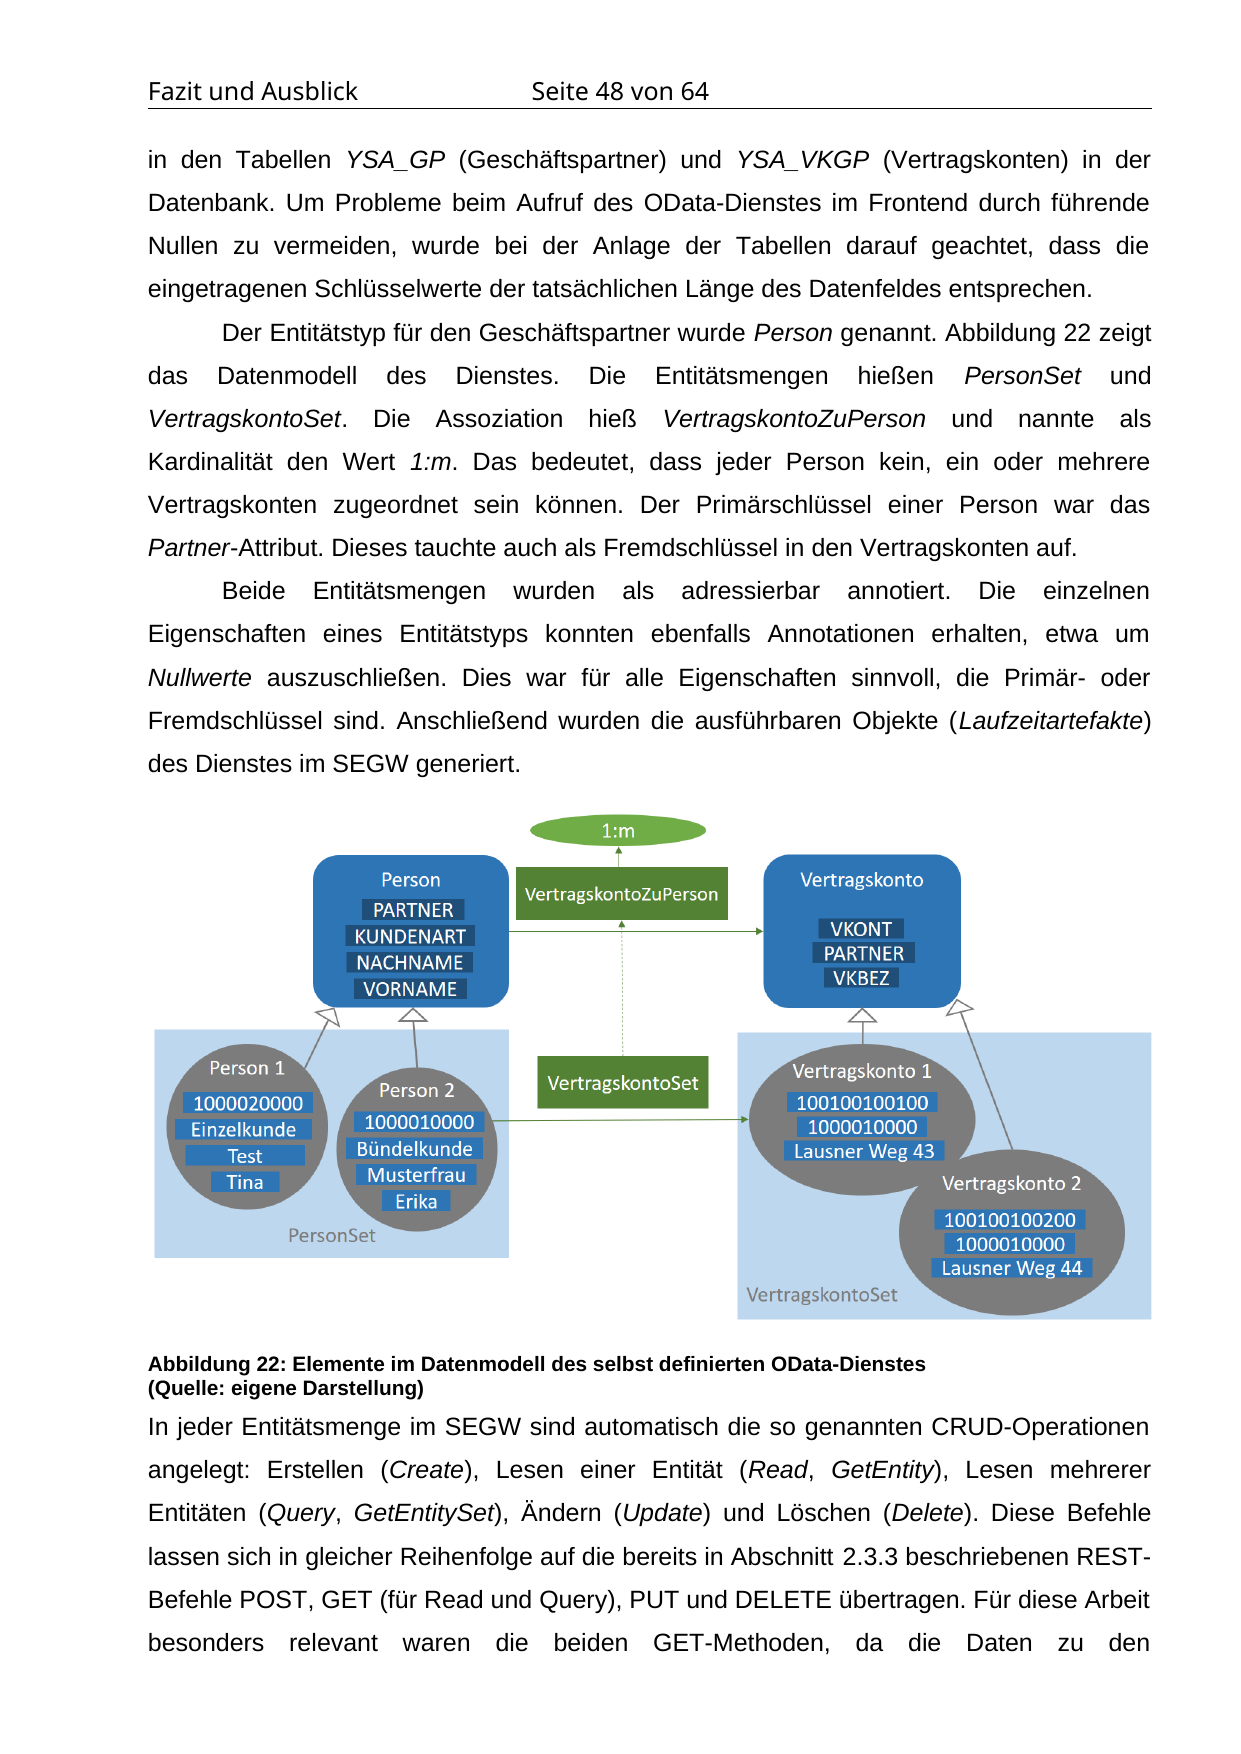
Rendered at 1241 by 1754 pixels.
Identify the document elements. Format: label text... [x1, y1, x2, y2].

text (Quelle: eigene Darstellung) [148, 1376, 1152, 1400]
text Beide Entitätsmengen wurden als adressierbar annotiert. Die einzelnen Eigenschaften eines Entitätstyps konnten ebenfalls Annotationen erhalten, etwa um Nullwerte auszuschließen. Dies war für alle Eigenschaften sinnvoll, die Primär- oder Fremdschlüssel sind. Anschließend wurden die ausführbaren Objekte (Laufzeitartefakte) des Dienstes im SEGW generiert. [148, 576, 1152, 778]
picture [147, 804, 1152, 1326]
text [148, 145, 1152, 303]
text Der Entitätstyp für den Geschäftspartner wurde Person genannt. Abbildung 22 zeigt das Datenmodell des Dienstes. Die Entitätsmengen hießen PersonSet und VertragskontoSet. Die Assoziation hieß VertragskontoZuPerson und nannte als Kardinalität den Wert 1:m. Das bedeutet, dass jeder Person kein, ein oder mehrere Vertragskonten zugeordnet sein können. Der Primärschlüssel einer Person war das Partner-Attribut. Dieses tauchte auch als Fremdschlüssel in den Vertragskonten auf. [148, 318, 1152, 562]
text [148, 1412, 1152, 1657]
